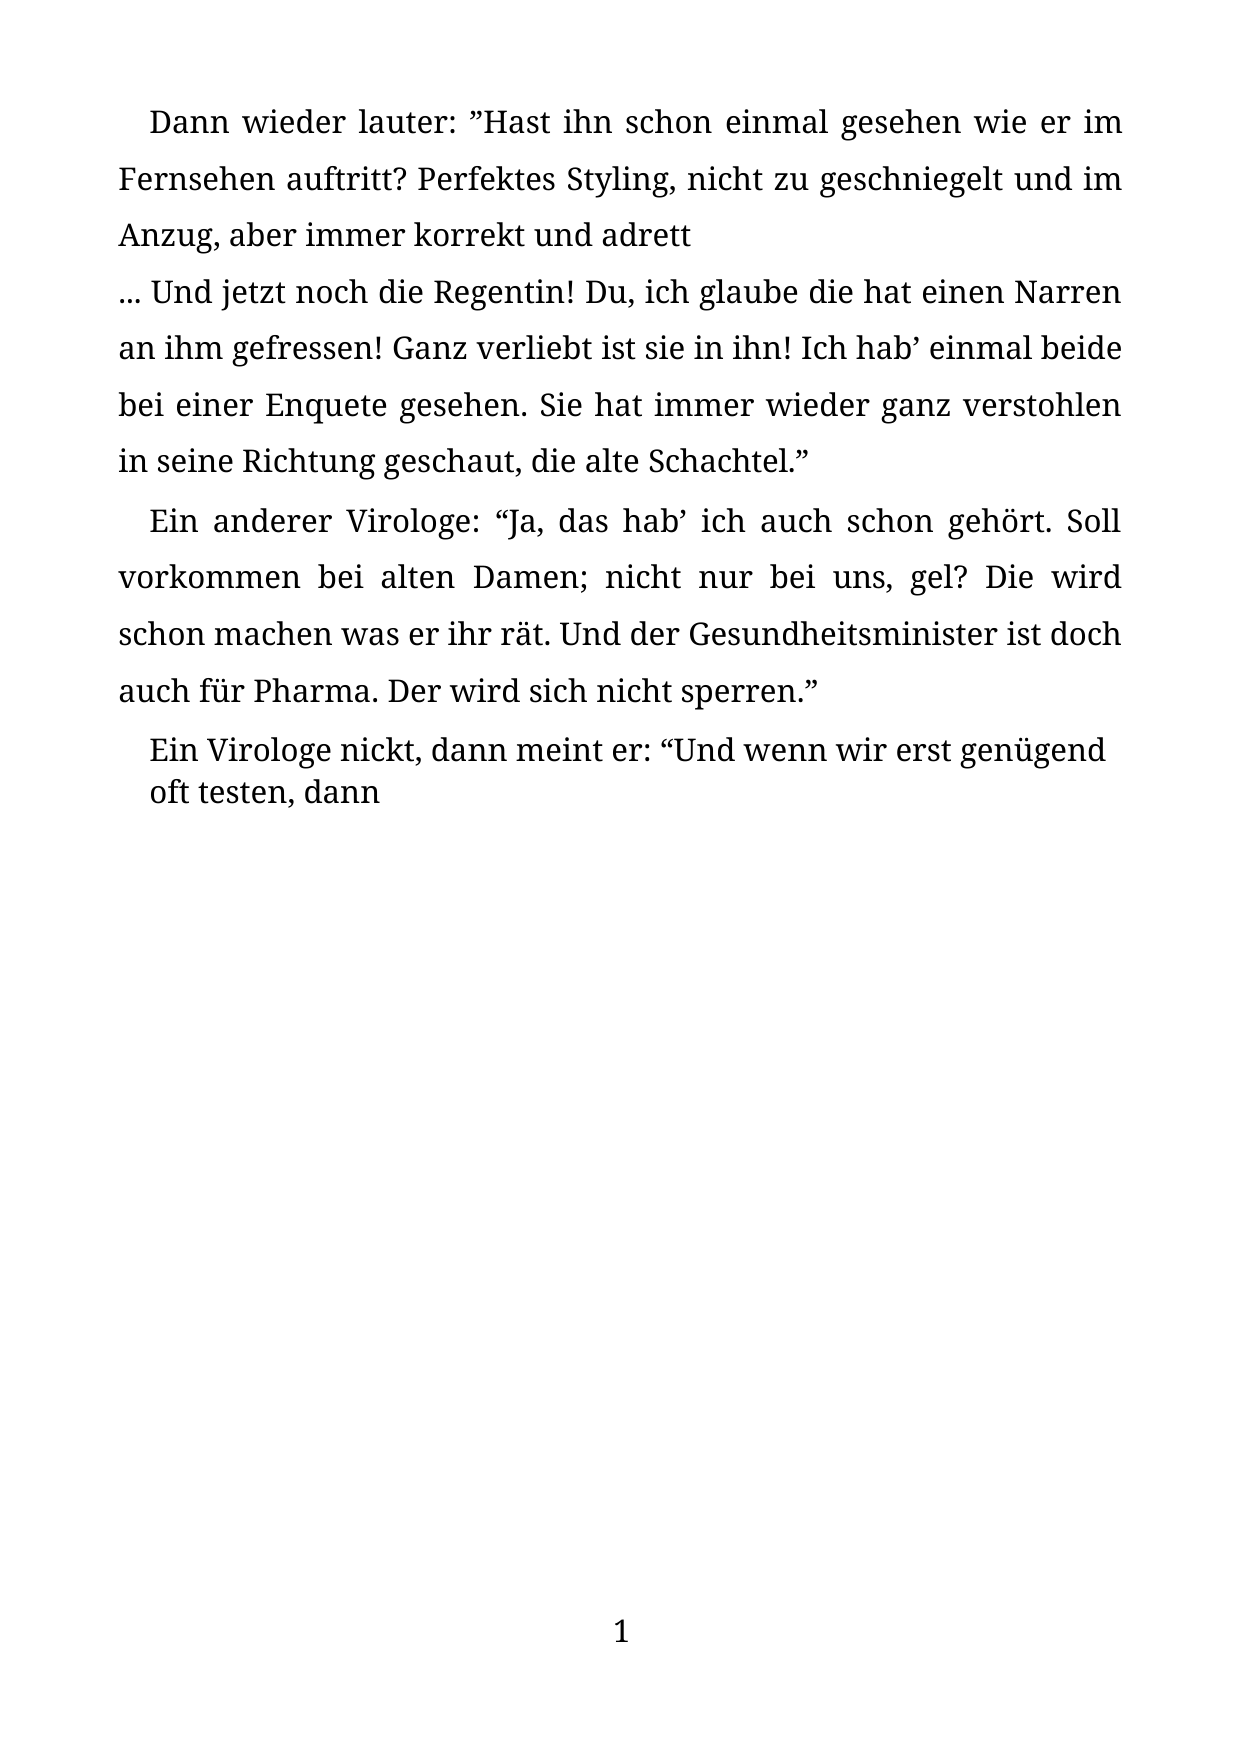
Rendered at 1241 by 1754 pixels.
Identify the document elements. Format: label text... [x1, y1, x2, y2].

text Ein anderer Virologe: “Ja, das hab’ ich auch schon gehört. Soll vorkommen bei alten Damen; nicht nur bei uns, gel? Die wird schon machen was er ihr rät. Und der Gesundheitsminister ist doch auch für Pharma. Der wird sich nicht sperren.” [118, 499, 1122, 711]
text ... Und jetzt noch die Regentin! Du, ich glaube die hat einen Narren an ihm gefressen! Ganz verliebt ist sie in ihn! Ich hab’ einmal beide bei einer Enquete gesehen. Sie hat immer wieder ganz verstohlen in seine Richtung geschaut, die alte Schachtel.” [118, 270, 1123, 482]
text Ein Virologe nickt, dann meint er: “Und wenn wir erst genügend oft testen, dann [149, 728, 1134, 813]
text Dann wieder lauter: ”Hast ihn schon einmal gesehen wie er im Fernsehen auftritt? Perfektes Styling, nicht zu geschniegelt und im Anzug, aber immer korrekt und adrett [118, 100, 1123, 256]
